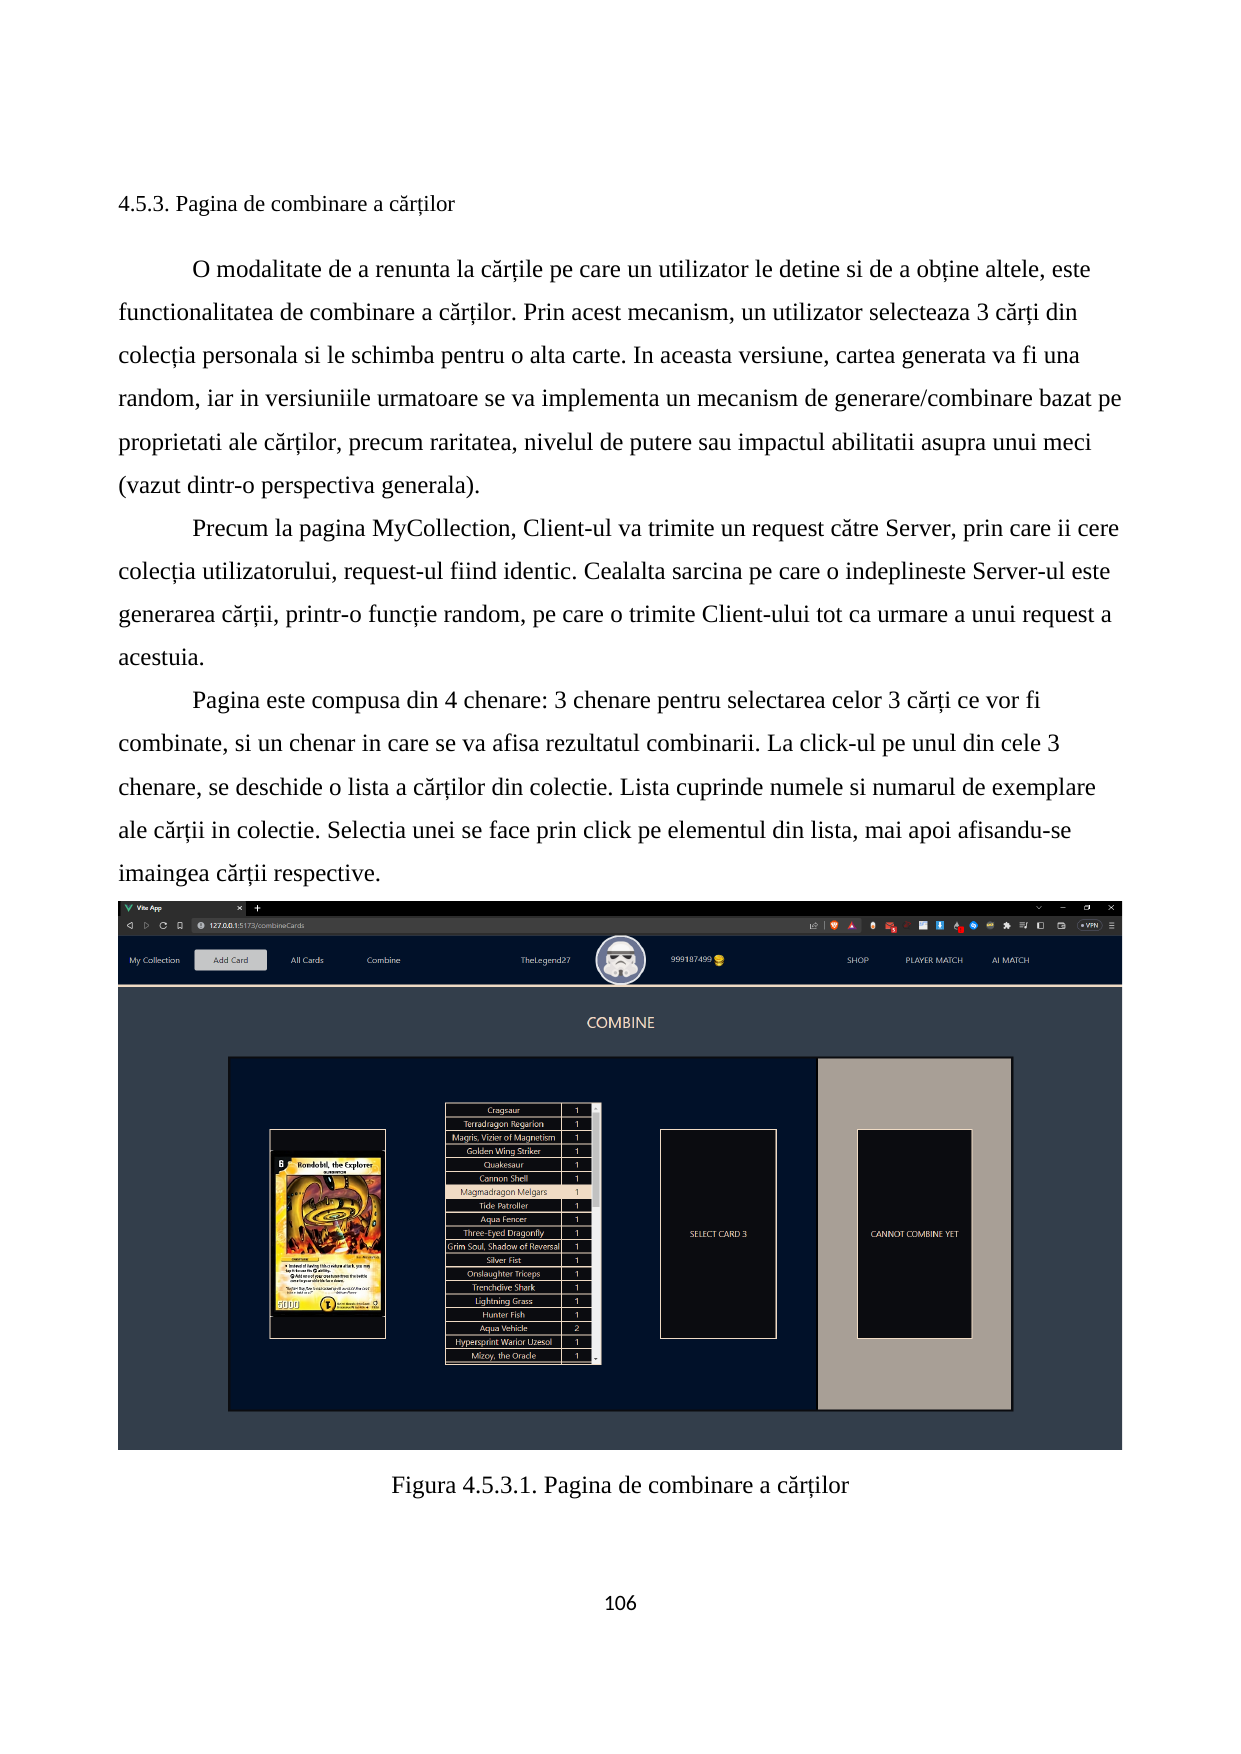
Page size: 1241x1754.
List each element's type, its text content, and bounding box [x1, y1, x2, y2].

text 4.5.3. Pagina de combinare a cărților [118, 189, 1122, 216]
text Figura 4.5.3.1. Pagina de combinare a cărților [118, 1470, 1122, 1499]
picture [118, 901, 1123, 1450]
text Precum la pagina MyCollection, Client-ul va trimite un request către Server, prin care ii cere colecția utilizatorului, request-ul fiind identic. Cealalta sarcina pe care o indeplineste Server-ul este generarea cărții, printr-o funcție random, pe care o trimite Client-ului tot ca urmare a unui request a acestuia. [118, 513, 1122, 671]
text Pagina este compusa din 4 chenare: 3 chenare pentru selectarea celor 3 cărți ce vor fi combinate, si un chenar in care se va afisa rezultatul combinarii. La click-ul pe unul din cele 3 chenare, se deschide o lista a cărților din colectie. Lista cuprinde numele si numarul de exemplare ale cărții in colectie. Selectia unei se face prin click pe elementul din lista, mai apoi afisandu-se imaingea cărții respective. [118, 685, 1122, 887]
text O modalitate de a renunta la cărțile pe care un utilizator le detine si de a obține altele, este functionalitatea de combinare a cărților. Prin acest mecanism, un utilizator selecteaza 3 cărți din colecția personala si le schimba pentru o alta carte. In aceasta versiune, cartea generata va fi una random, iar in versiuniile urmatoare se va implementa un mecanism de generare/combinare bazat pe proprietati ale cărților, precum raritatea, nivelul de putere sau impactul abilitatii asupra unui meci (vazut dintr-o perspectiva generala). [118, 254, 1122, 498]
